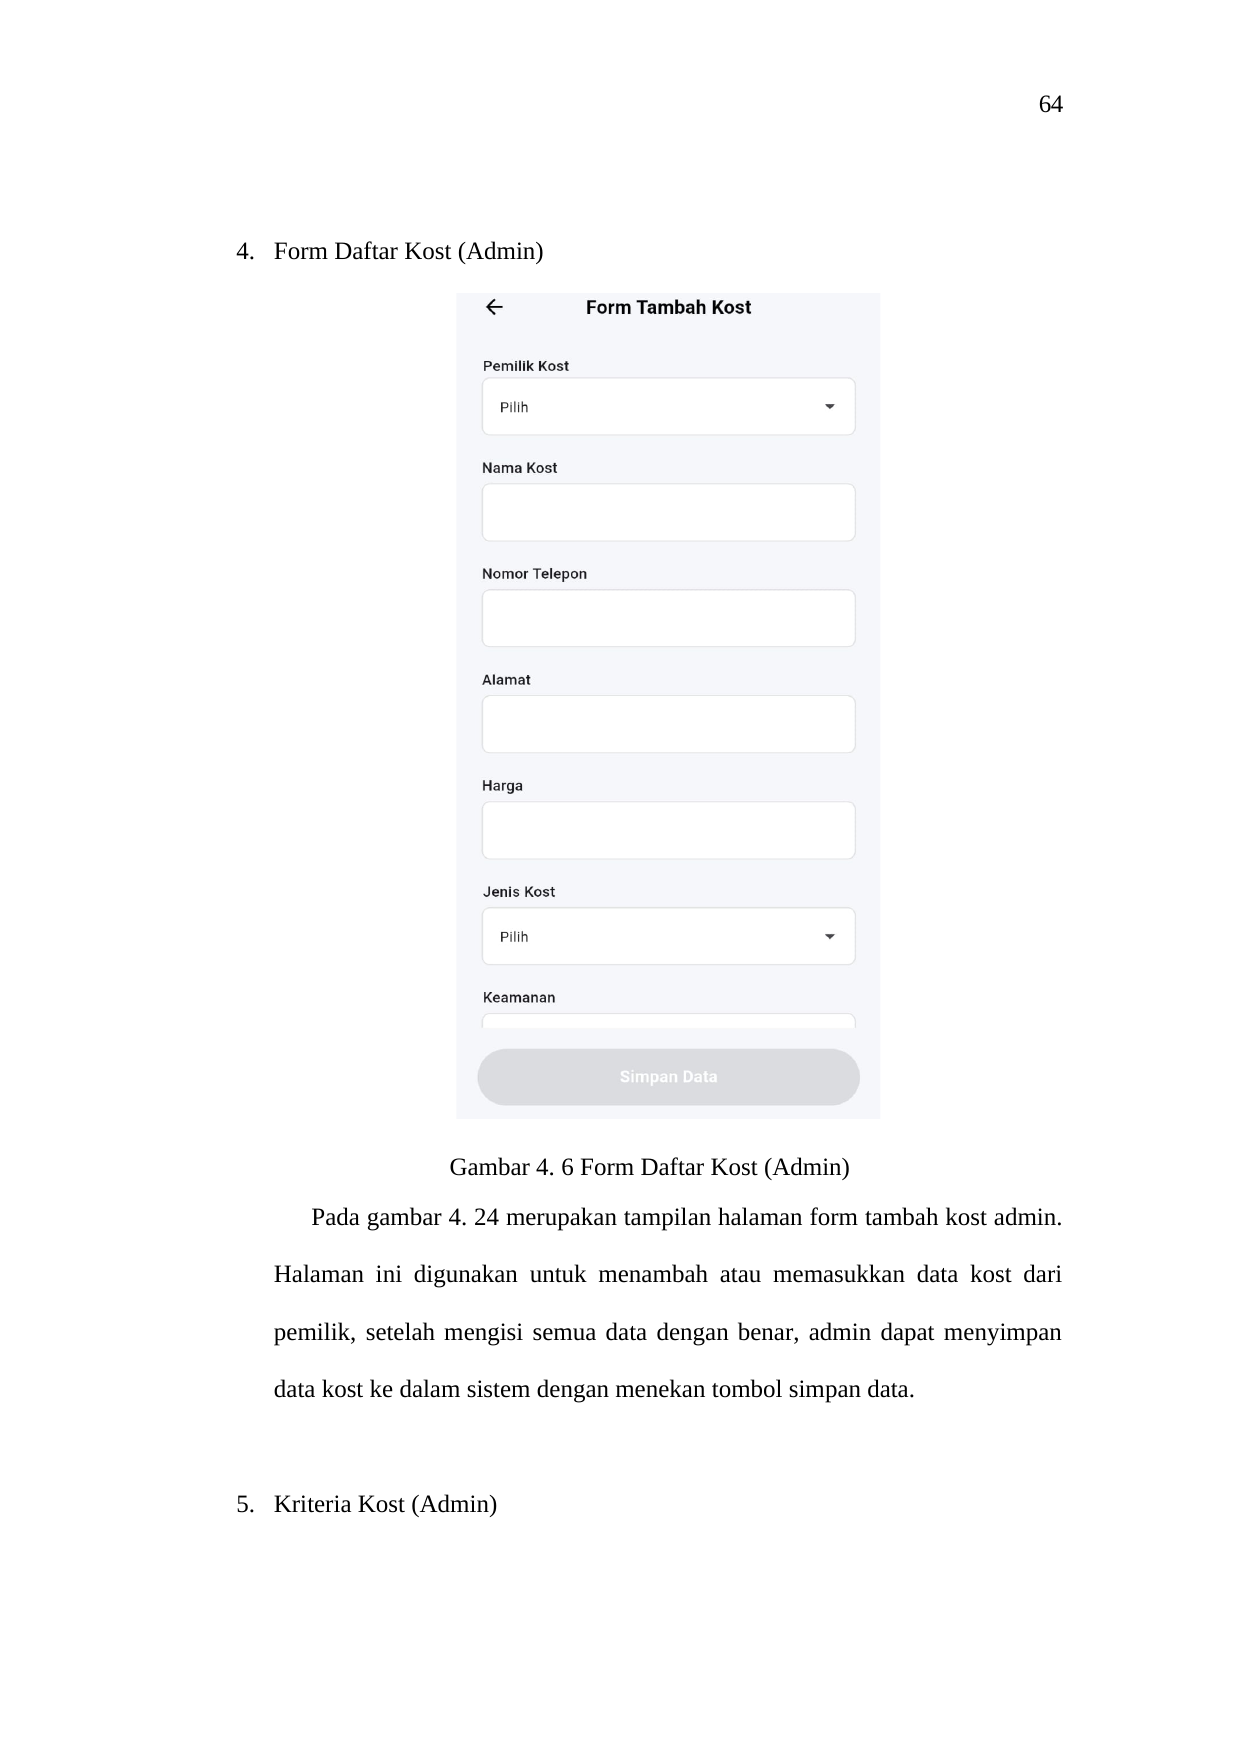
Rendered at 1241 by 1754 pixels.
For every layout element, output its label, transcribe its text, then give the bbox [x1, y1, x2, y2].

text Gambar 4. 6 Form Daftar Kost (Admin) [236, 1152, 1063, 1181]
list Kriteria Kost (Admin) [236, 1489, 1063, 1518]
list Form Daftar Kost (Admin) [236, 236, 1063, 265]
list Pada gambar 4. 24 merupakan tampilan halaman form tambah kost admin. Halaman ini digunakan untuk menambah atau memasukkan data kost dari pemilik, setelah mengisi semua data dengan benar, admin dapat menyimpan data kost ke dalam sistem dengan menekan tombol simpan data. [274, 1202, 1063, 1403]
picture [456, 293, 881, 1119]
